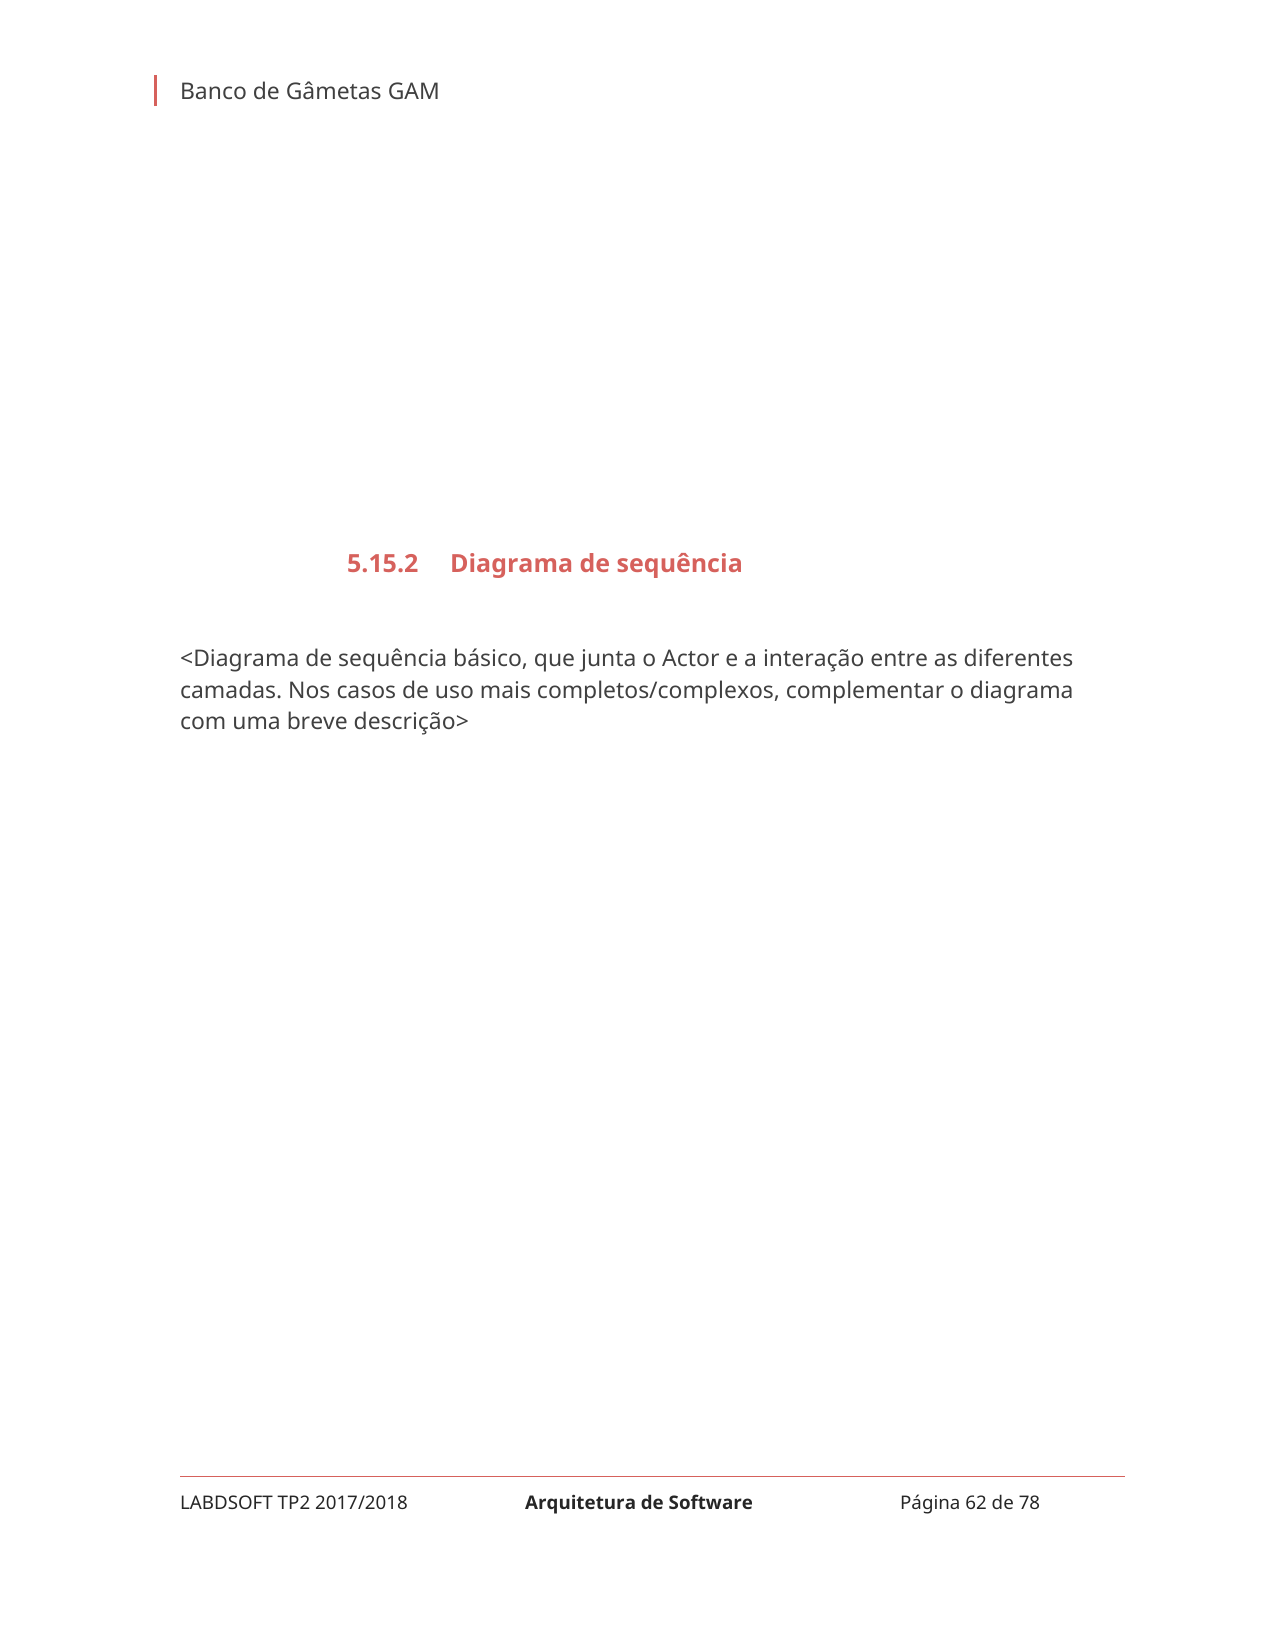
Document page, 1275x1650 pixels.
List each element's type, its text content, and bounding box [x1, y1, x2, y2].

text <Diagrama de sequência básico, que junta o Actor e a interação entre as diferentes camadas. Nos casos de uso mais completos/complexos, complementar o diagrama com uma breve descrição> [180, 642, 1125, 736]
subtitle Diagrama de sequência [347, 546, 1125, 580]
